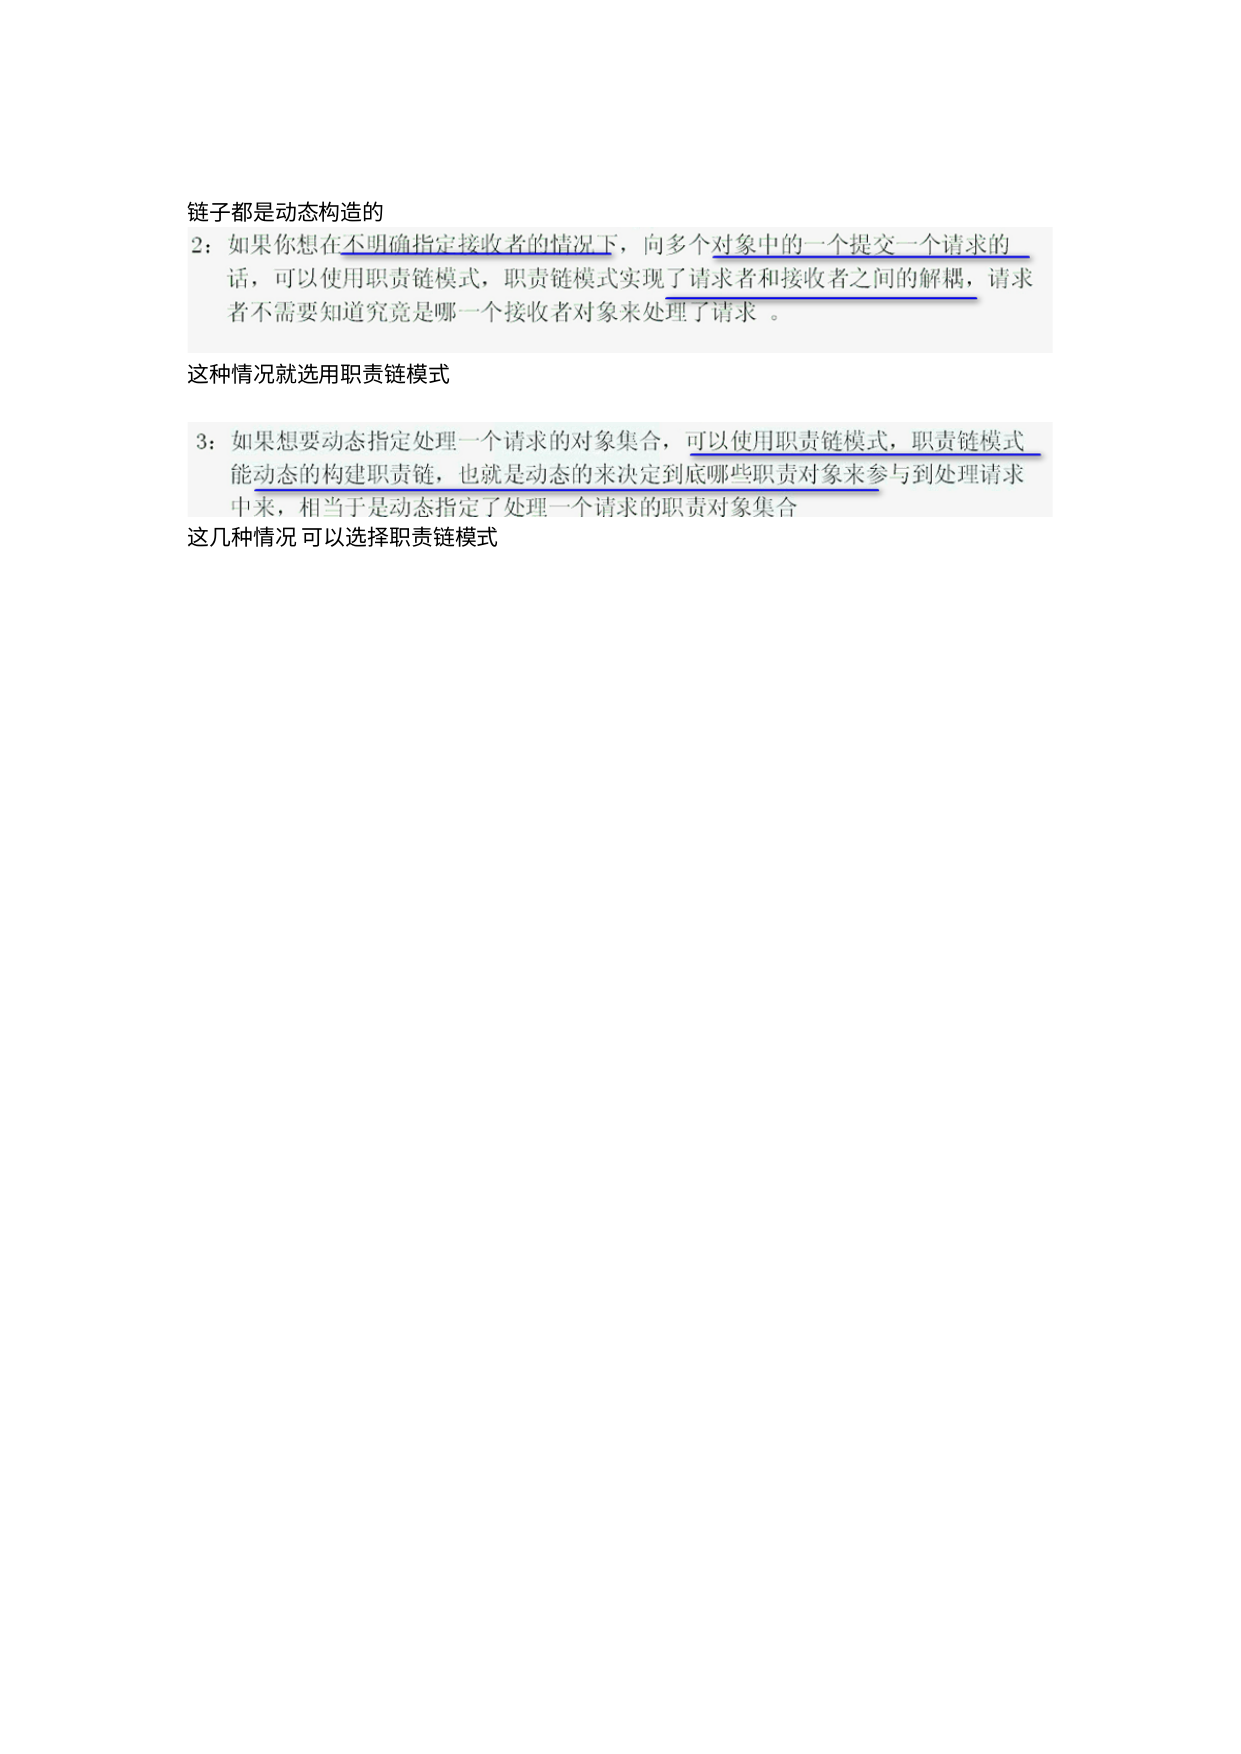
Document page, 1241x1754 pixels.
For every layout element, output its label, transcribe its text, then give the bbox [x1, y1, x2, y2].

picture [187, 227, 1053, 353]
picture [187, 422, 1053, 517]
text 这种情况就选用职责链模式 [187, 357, 1053, 389]
text 链子都是动态构造的 [187, 194, 1053, 227]
text 这几种情况 可以选择职责链模式 [187, 519, 1053, 552]
